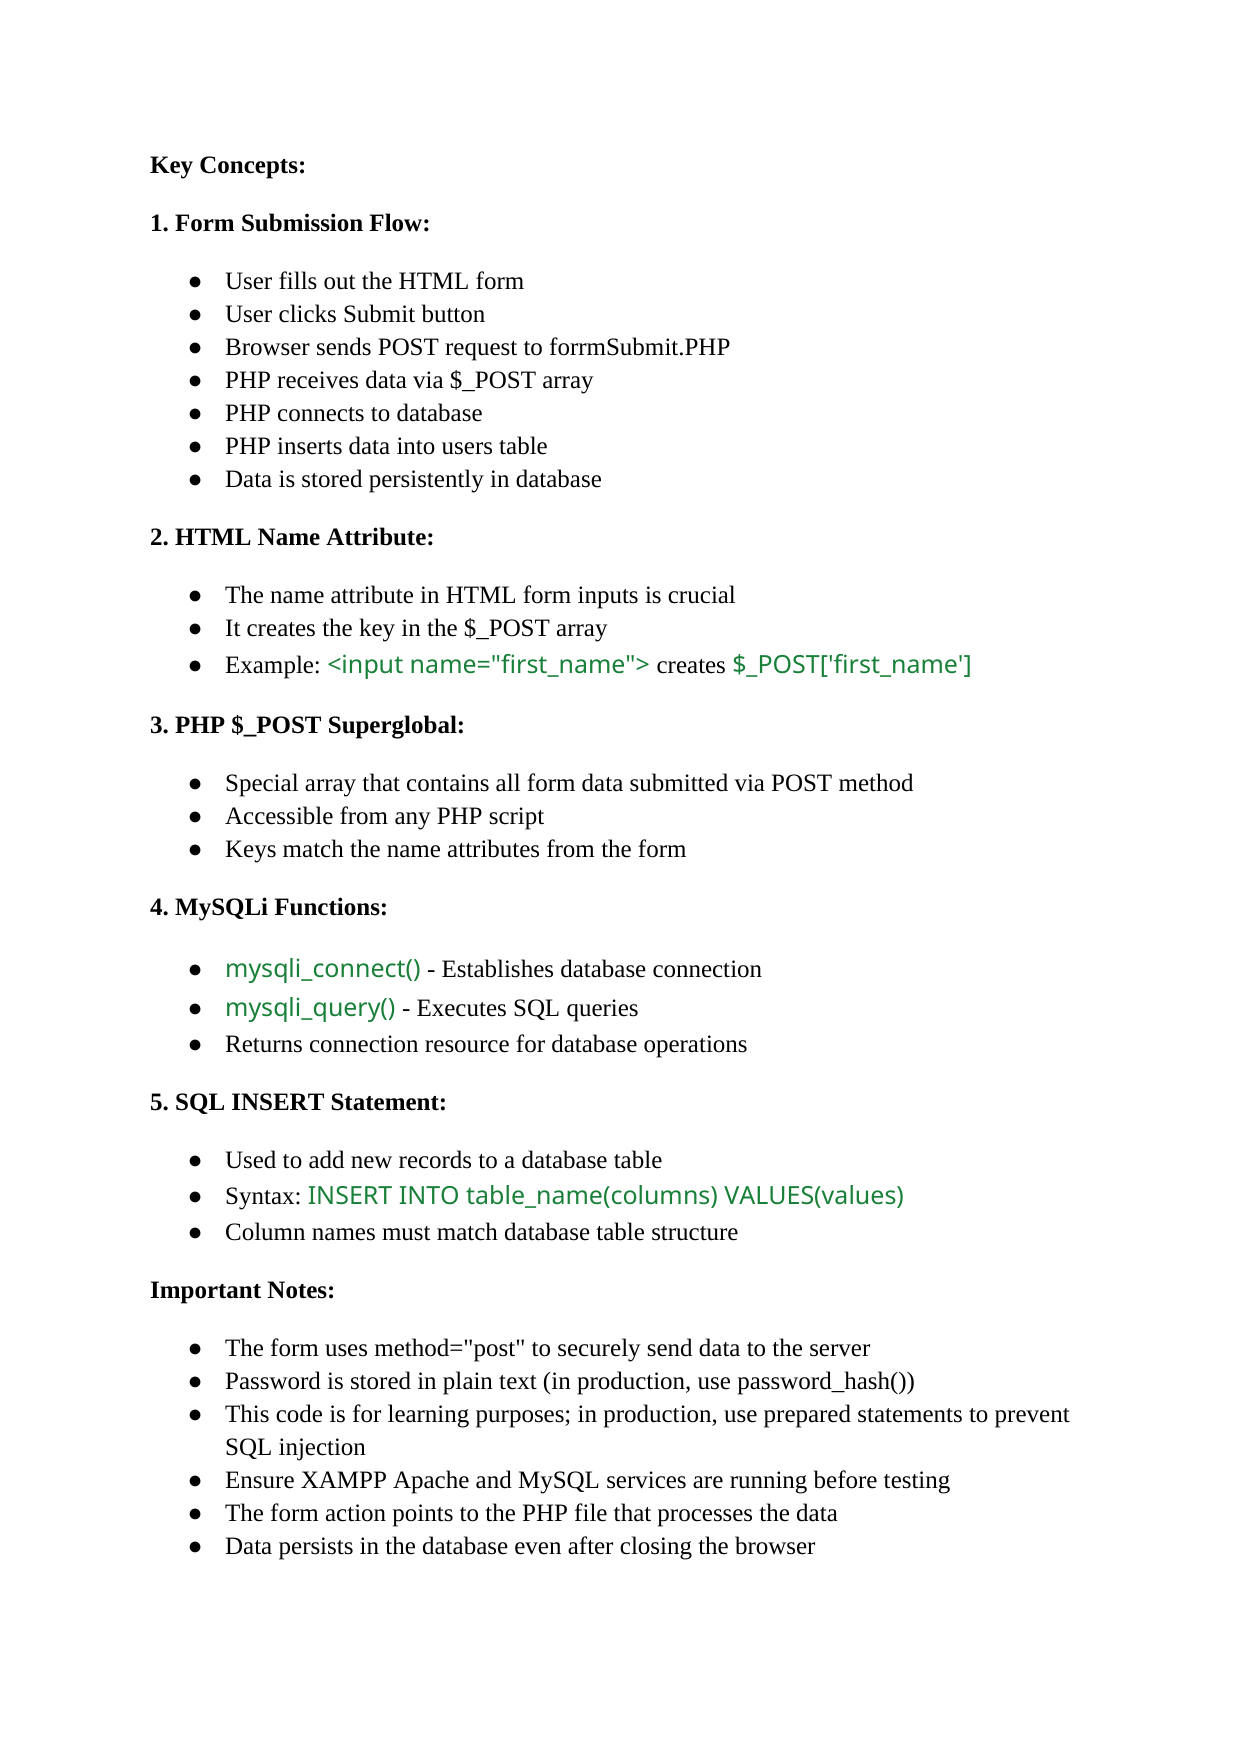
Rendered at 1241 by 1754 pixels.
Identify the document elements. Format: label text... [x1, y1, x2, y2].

list Keys match the name attributes from the form [187, 834, 1090, 863]
text 2. HTML Name Attribute: [150, 522, 1090, 551]
list Browser sends POST request to forrmSubmit.PHP [187, 332, 1090, 361]
list The name attribute in HTML form inputs is crucial [187, 580, 1090, 609]
text 4. MySQLi Functions: [150, 892, 1090, 921]
list Data is stored persistently in database [187, 464, 1090, 493]
list Special array that contains all form data submitted via POST method [187, 768, 1090, 797]
list Password is stored in plain text (in production, use password_hash()) [187, 1366, 1090, 1395]
list Used to add new records to a database table [187, 1145, 1090, 1174]
list PHP connects to database [187, 398, 1090, 427]
text Important Notes: [150, 1275, 1090, 1304]
list Example: <input name="first_name"> creates $_POST['first_name'] [187, 646, 1090, 680]
list The form uses method="post" to securely send data to the server [187, 1333, 1090, 1362]
list Ensure XAMPP Apache and MySQL services are running before testing [187, 1465, 1090, 1494]
list Data persists in the database even after closing the browser [187, 1531, 1090, 1560]
list Column names must match database table structure [187, 1217, 1090, 1246]
list mysqli_connect() - Establishes database connection [187, 951, 1090, 984]
list Accessible from any PHP script [187, 801, 1090, 830]
list Returns connection resource for database operations [187, 1029, 1090, 1058]
text 3. PHP $_POST Superglobal: [150, 710, 1090, 739]
list mysqli_query() - Executes SQL queries [187, 990, 1090, 1024]
list PHP inserts data into users table [187, 431, 1090, 460]
list User clicks Submit button [187, 299, 1090, 328]
list It creates the key in the $_POST array [187, 613, 1090, 642]
list The form action points to the PHP file that processes the data [187, 1498, 1090, 1527]
list Syntax: INSERT INTO table_name(columns) VALUES(values) [187, 1178, 1090, 1212]
list PHP receives data via $_POST array [187, 365, 1090, 394]
text 1. Form Submission Flow: [150, 208, 1090, 237]
list User fills out the HTML form [187, 266, 1090, 295]
list This code is for learning purposes; in production, use prepared statements to prevent SQL injection [187, 1399, 1090, 1461]
text 5. SQL INSERT Statement: [150, 1087, 1090, 1116]
text Key Concepts: [150, 150, 1090, 179]
